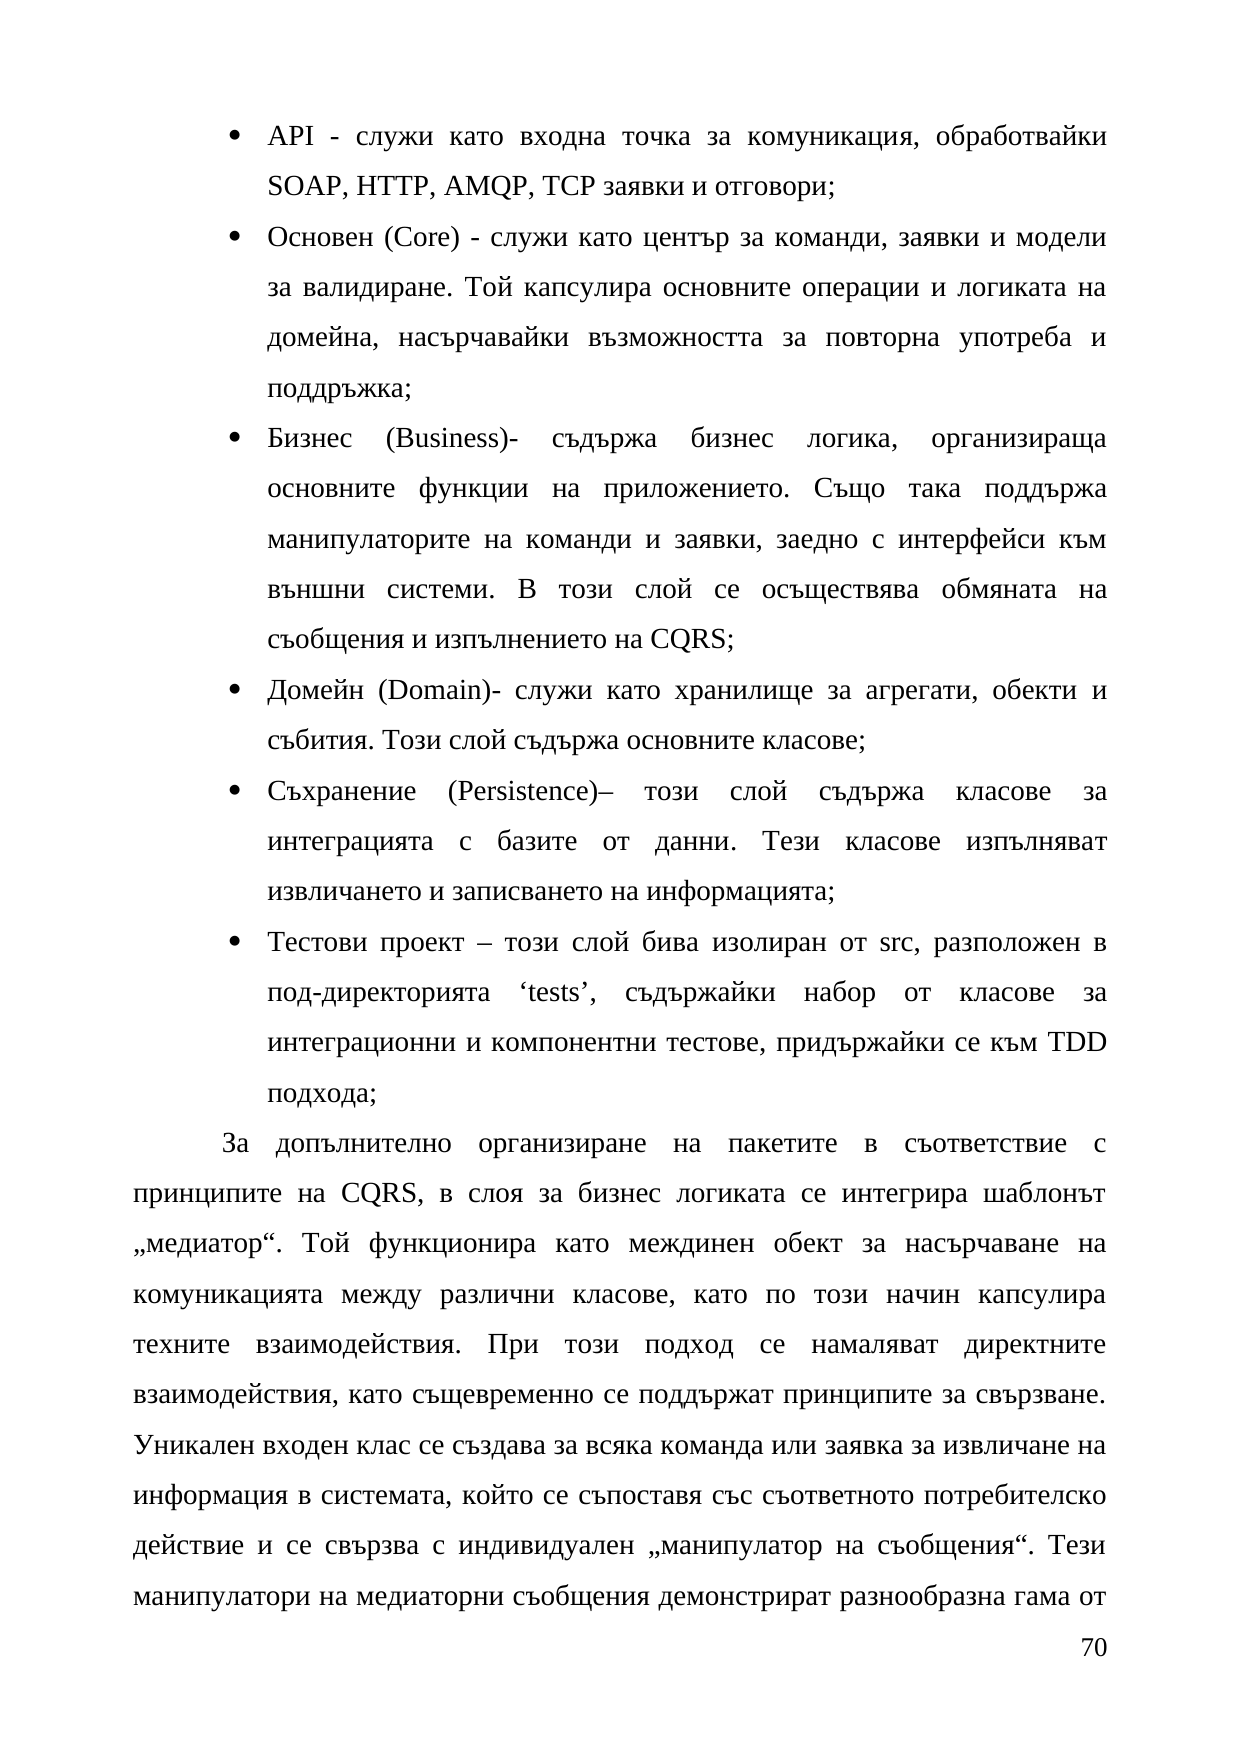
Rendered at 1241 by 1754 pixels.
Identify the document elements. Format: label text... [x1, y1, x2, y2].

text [133, 1125, 1107, 1611]
list Основен (Core) - служи като център за команди, заявки и модели за валидиране. Той капсулира основните операции и логиката на домейна, насърчавайки възможността за повторна употреба и поддръжка; [229, 219, 1107, 403]
list Тестови проект – този слой бива изолиран от src, разположен в под-директорията ‘tests’, съдържайки набор от класове за интеграционни и компонентни тестове, придържайки се към TDD подхода; [229, 924, 1107, 1108]
list API - служи като входна точка за комуникация, обработвайки SOAP, HTTP, AMQP, TCP заявки и отговори; [229, 118, 1107, 202]
list Съхранение (Persistence)– този слой съдържа класове за интеграцията с базите от данни. Тези класове изпълняват извличането и записването на информацията; [229, 773, 1107, 907]
list Бизнес (Business)- съдържа бизнес логика, организираща основните функции на приложението. Също така поддържа манипулаторите на команди и заявки, заедно с интерфейси към външни системи. В този слой се осъществява обмяната на съобщения и изпълнението на CQRS; [229, 420, 1107, 655]
list Домейн (Domain)- служи като хранилище за агрегати, обекти и събития. Този слой съдържа основните класове; [229, 672, 1107, 756]
